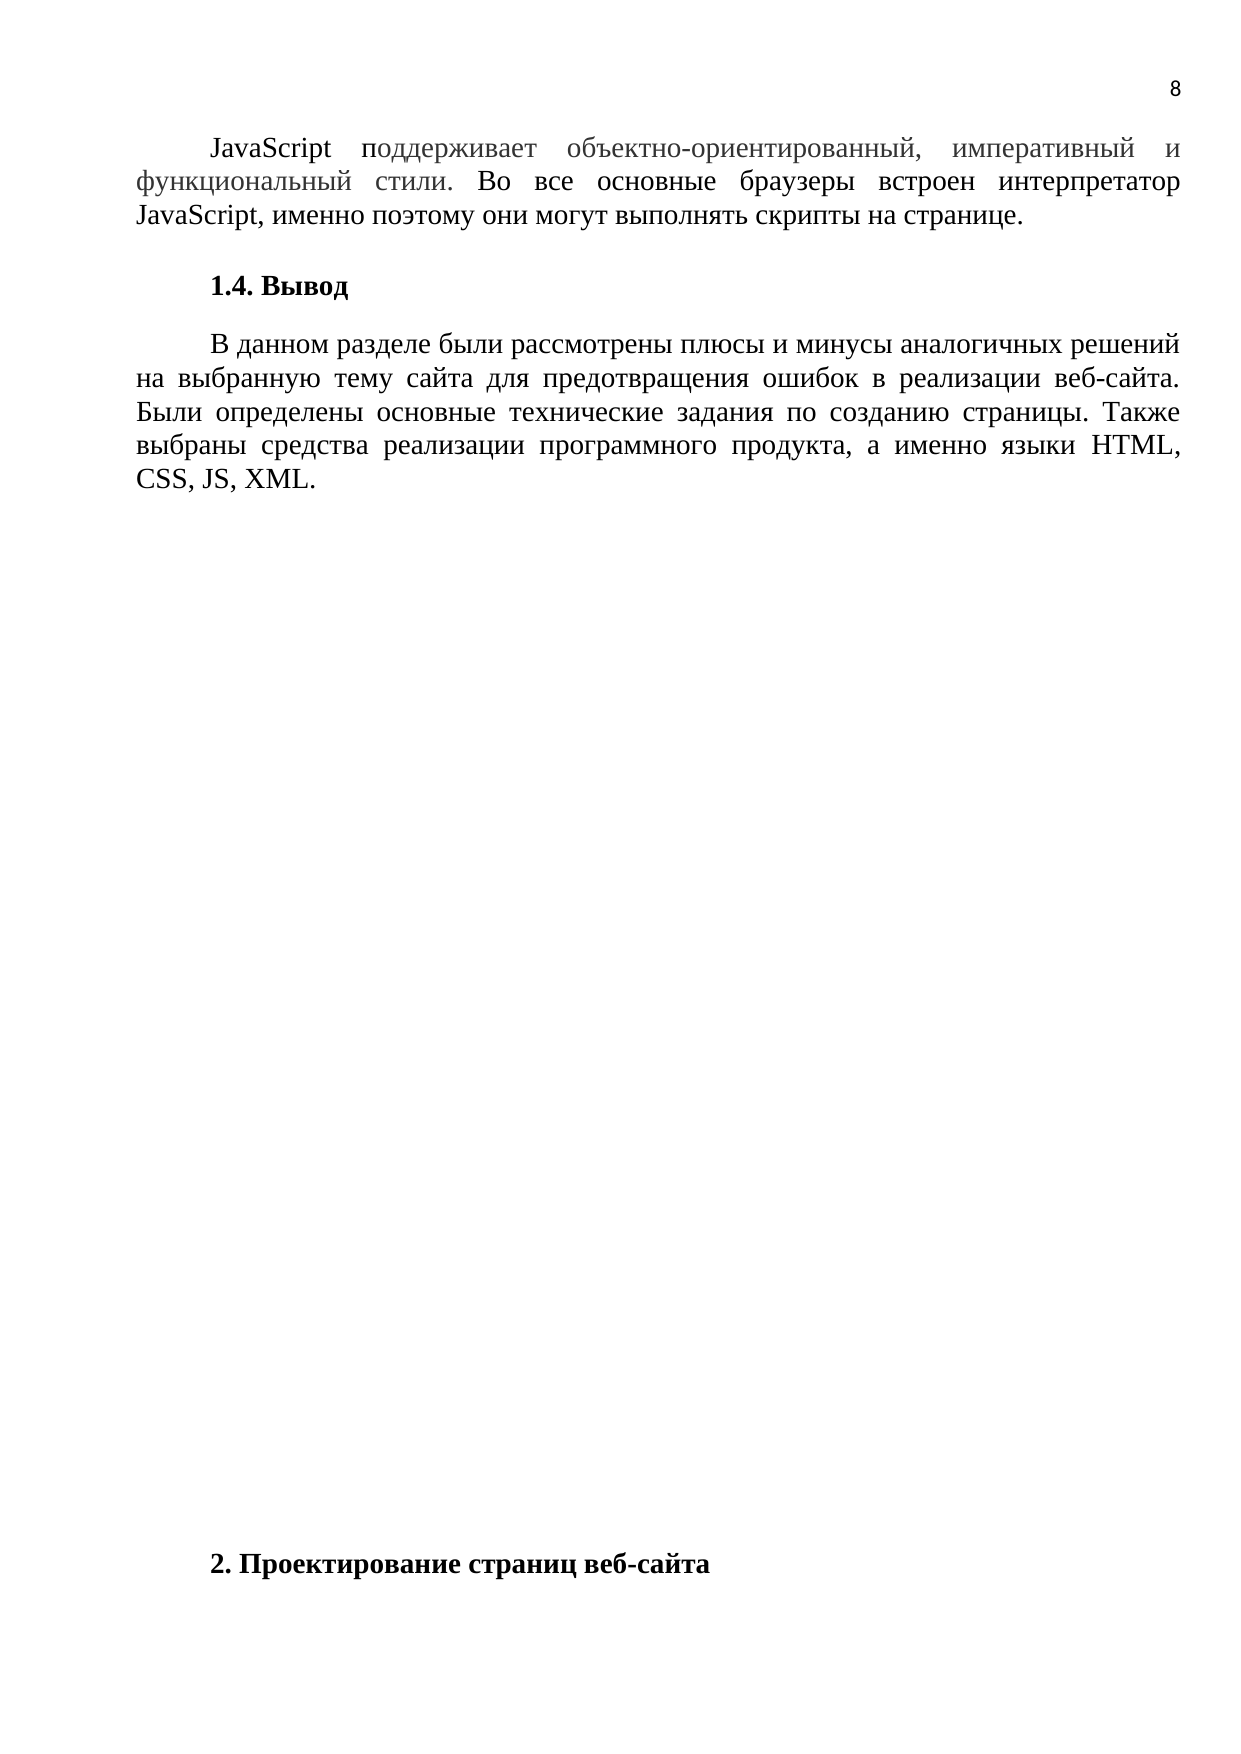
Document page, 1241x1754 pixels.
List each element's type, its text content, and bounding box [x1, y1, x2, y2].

text В данном разделе были рассмотрены плюсы и минусы аналогичных решений на выбранную тему сайта для предотвращения ошибок в реализации веб-сайта. Были определены основные технические задания по созданию страницы. Также выбраны средства реализации программного продукта, а именно языки HTML, CSS, JS, XML. [136, 327, 1181, 494]
text 1.4. Вывод [136, 268, 1181, 302]
text 2. Проектирование страниц веб-сайта [136, 1546, 1181, 1579]
text JavaScript поддерживает объектно-ориентированный, императивный и функциональный стили. Во все основные браузеры встроен интерпретатор JavaScript, именно поэтому они могут выполнять скрипты на странице. [136, 130, 1181, 231]
